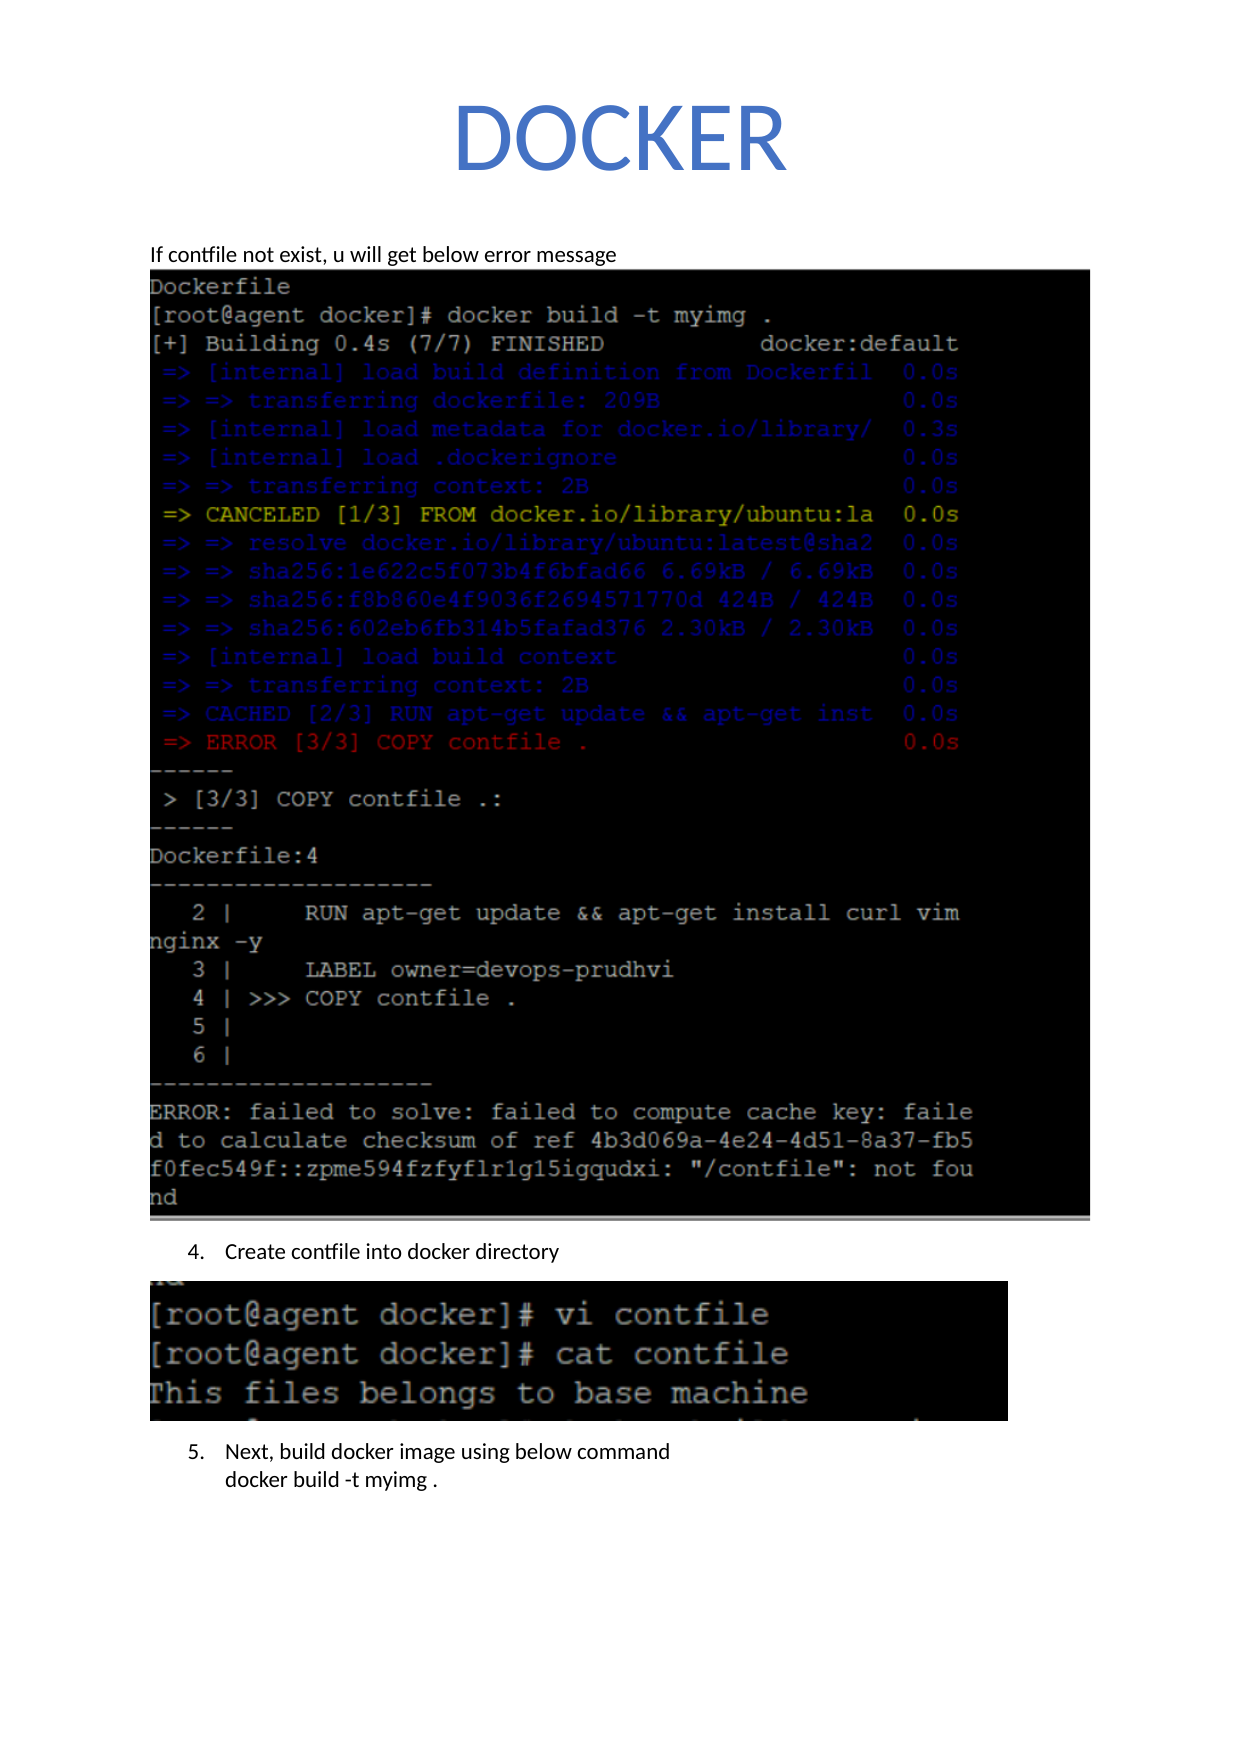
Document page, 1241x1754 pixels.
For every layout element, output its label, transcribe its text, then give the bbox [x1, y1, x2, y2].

text If contfile not exist, u will get below error message [150, 241, 1090, 268]
picture [150, 268, 1091, 1221]
list Create contfile into docker directory [187, 1237, 1090, 1265]
list Next, build docker image using below command [187, 1437, 1090, 1465]
list docker build -t myimg . [225, 1465, 1090, 1493]
picture [150, 1281, 1008, 1421]
